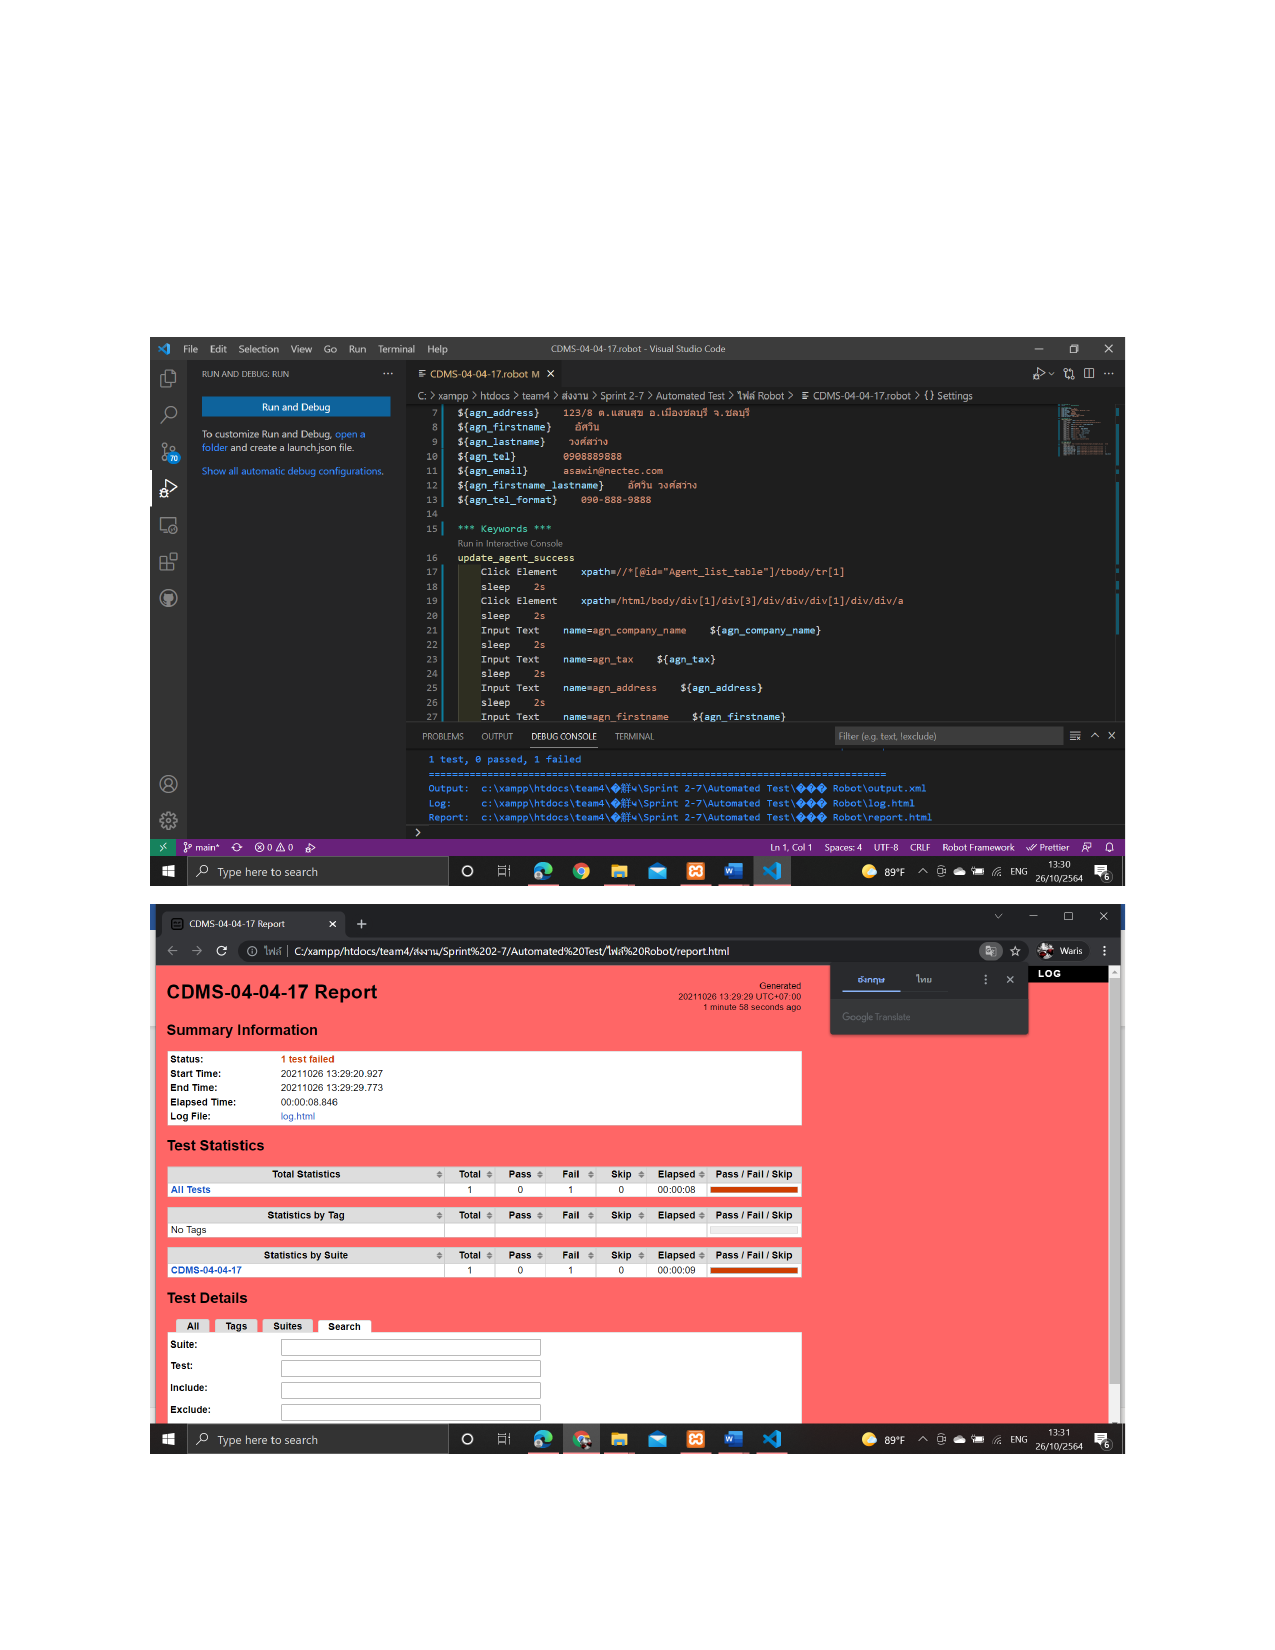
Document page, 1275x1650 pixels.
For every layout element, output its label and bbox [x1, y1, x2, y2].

picture [150, 904, 1125, 1454]
picture [150, 337, 1125, 886]
